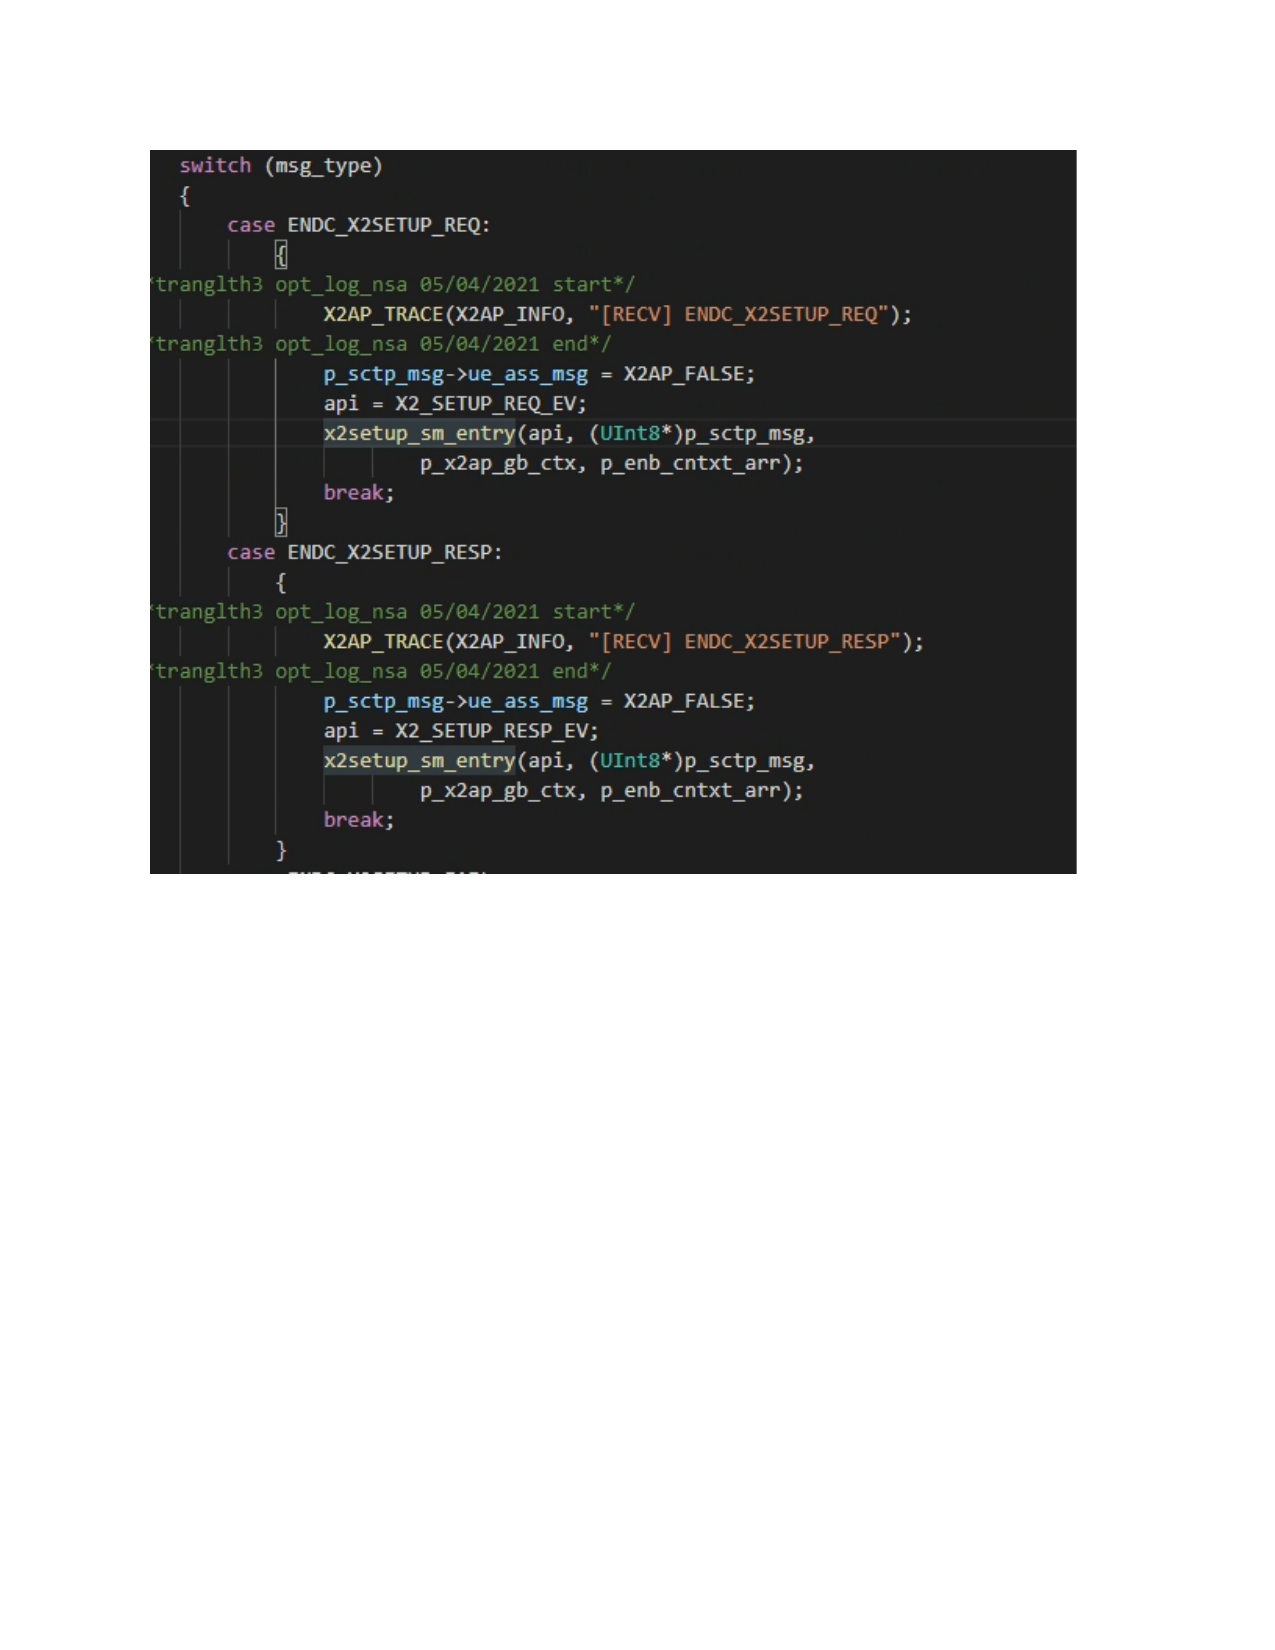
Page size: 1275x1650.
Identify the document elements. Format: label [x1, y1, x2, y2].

picture [150, 150, 1077, 874]
